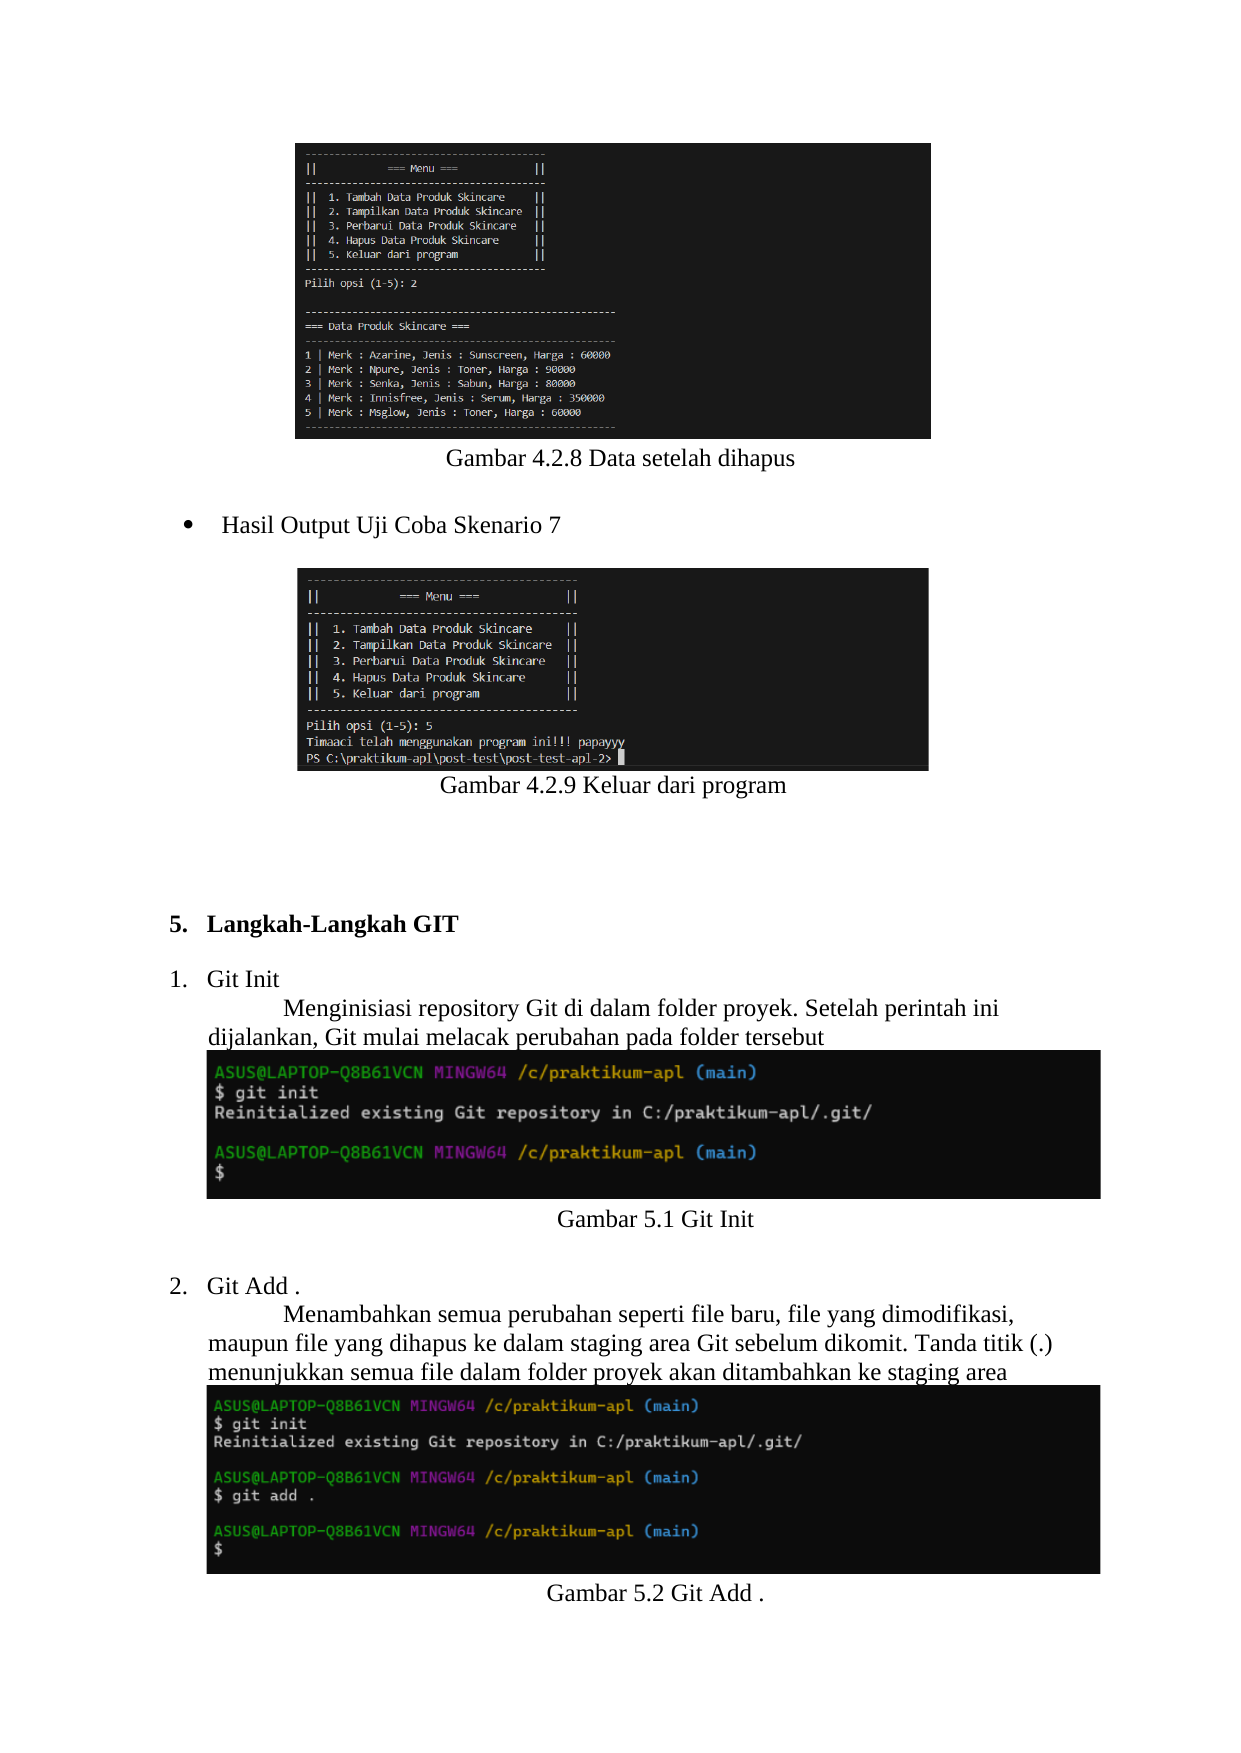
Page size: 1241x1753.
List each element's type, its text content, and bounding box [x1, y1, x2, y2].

list Git Init [169, 964, 1093, 993]
list Hasil Output Uji Coba Skenario 7 [184, 511, 1108, 539]
picture [206, 1050, 1101, 1199]
text Menambahkan semua perubahan seperti file baru, file yang dimodifikasi, maupun file yang dihapus ke dalam staging area Git sebelum dikomit. Tanda titik (.) menunjukkan semua file dalam folder proyek akan ditambahkan ke staging area [208, 1299, 1093, 1385]
subtitle Langkah-Langkah GIT [169, 909, 1093, 937]
picture [295, 143, 931, 439]
text Gambar 5.1 Git Init [380, 1204, 931, 1232]
picture [297, 568, 929, 771]
picture [206, 1385, 1101, 1574]
list Git Add . [169, 1271, 931, 1299]
list Gambar 4.2.9 Keluar dari program [133, 771, 1093, 799]
text Menginisiasi repository Git di dalam folder proyek. Setelah perintah ini dijalankan, Git mulai melacak perubahan pada folder tersebut [208, 993, 1093, 1050]
text Gambar 5.2 Git Add . [380, 1578, 931, 1607]
text Gambar 4.2.8 Data setelah dihapus [380, 443, 861, 472]
